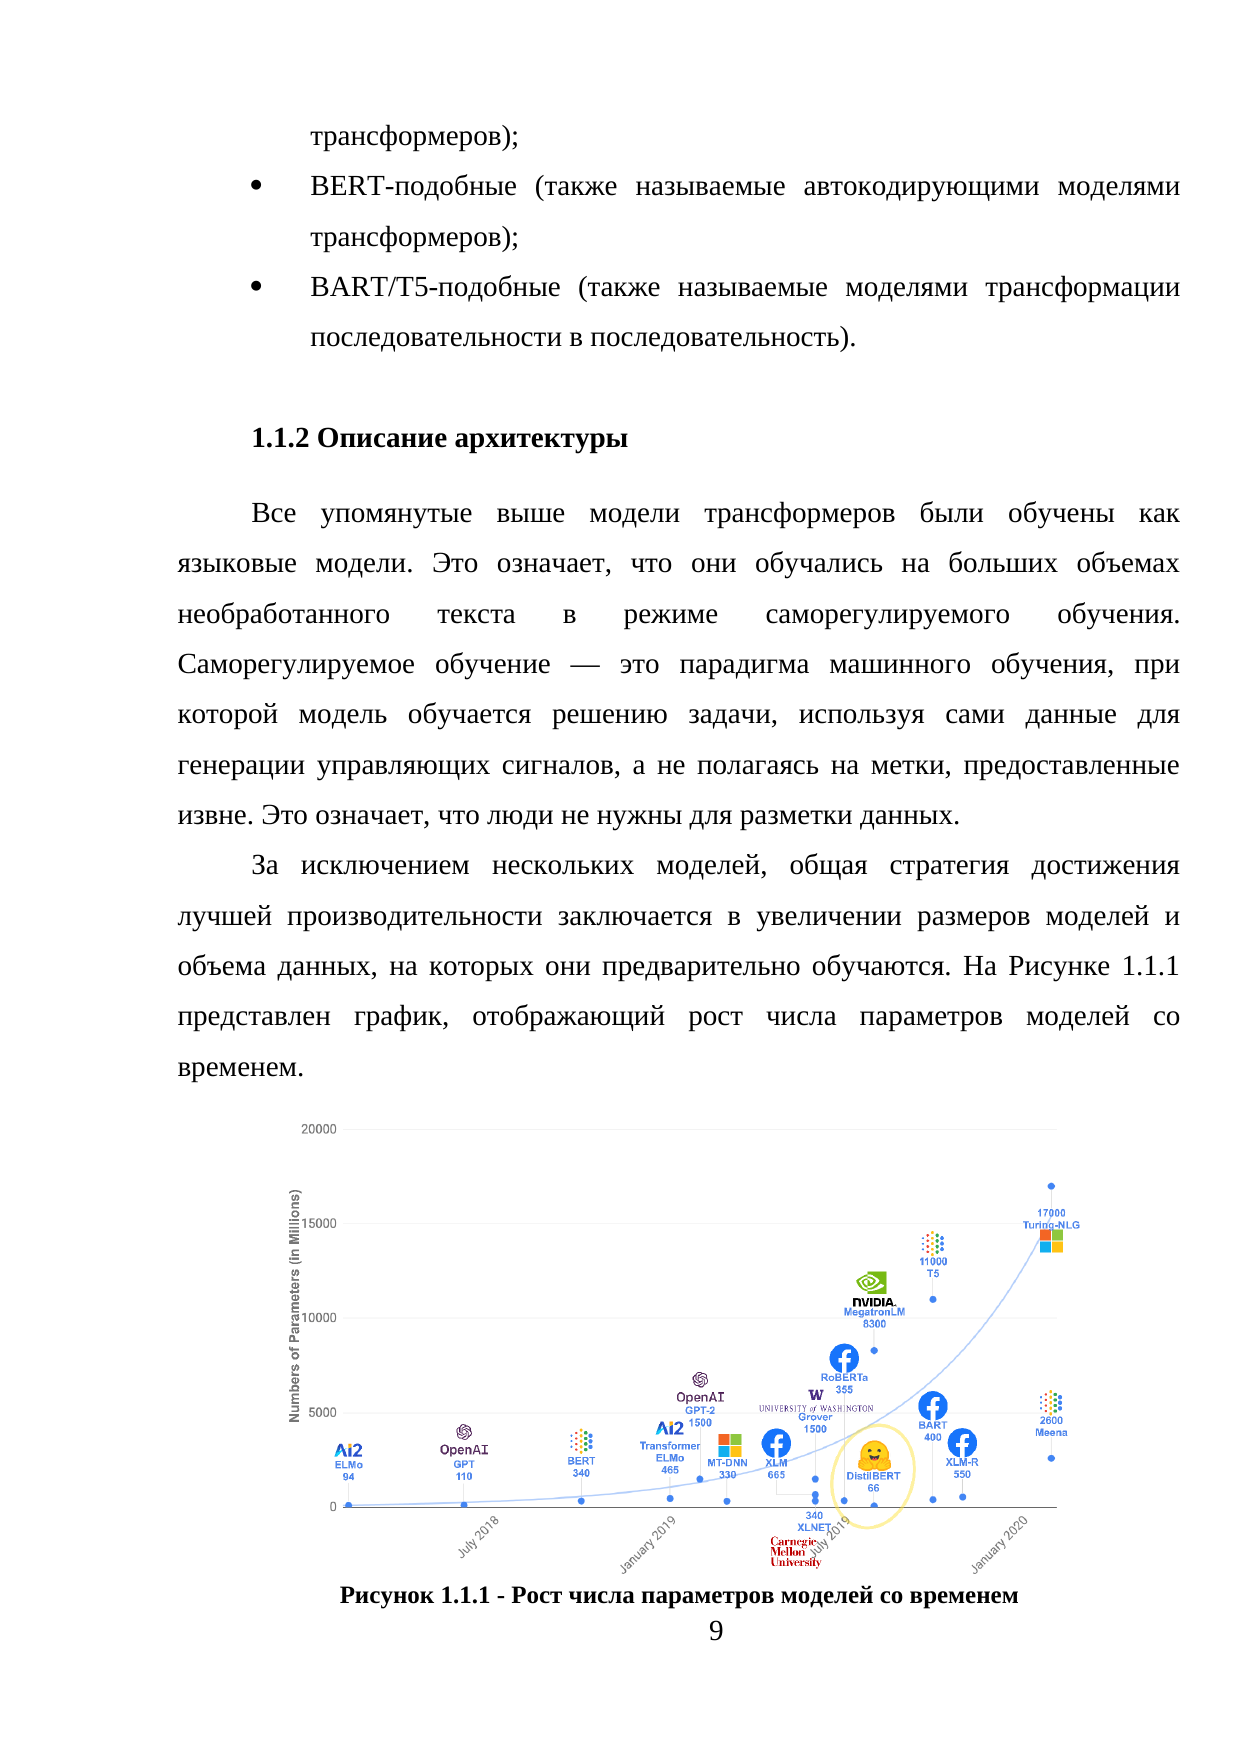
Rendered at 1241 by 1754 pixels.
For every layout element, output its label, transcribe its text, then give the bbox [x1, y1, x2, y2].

text BART/T5-подобные (также называемые моделями трансформации последовательности в последовательность). [251, 269, 1181, 353]
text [251, 118, 1181, 152]
text Все упомянутые выше модели трансформеров были обучены как языковые модели. Это означает, что они обучались на больших объемах необработанного текста в режиме саморегулируемого обучения. Саморегулируемое обучение — это парадигма машинного обучения, при которой модель обучается решению задачи, используя сами данные для генерации управляющих сигналов, а не полагаясь на метки, предоставленные извне. Это означает, что люди не нужны для разметки данных. [177, 495, 1181, 831]
text Рисунок 1.1.1 - Рост числа параметров моделей со временем [177, 1580, 1181, 1609]
text BERT-подобные (также называемые автокодирующими моделями трансформеров); [251, 168, 1181, 252]
subtitle 1.1.2 Описание архитектуры [177, 420, 1181, 453]
text За исключением нескольких моделей, общая стратегия достижения лучшей производительности заключается в увеличении размеров моделей и объема данных, на которых они предварительно обучаются. На Рисунке 1.1.1 представлен график, отображающий рост числа параметров моделей со временем. [177, 847, 1181, 1082]
picture [276, 1098, 1083, 1581]
